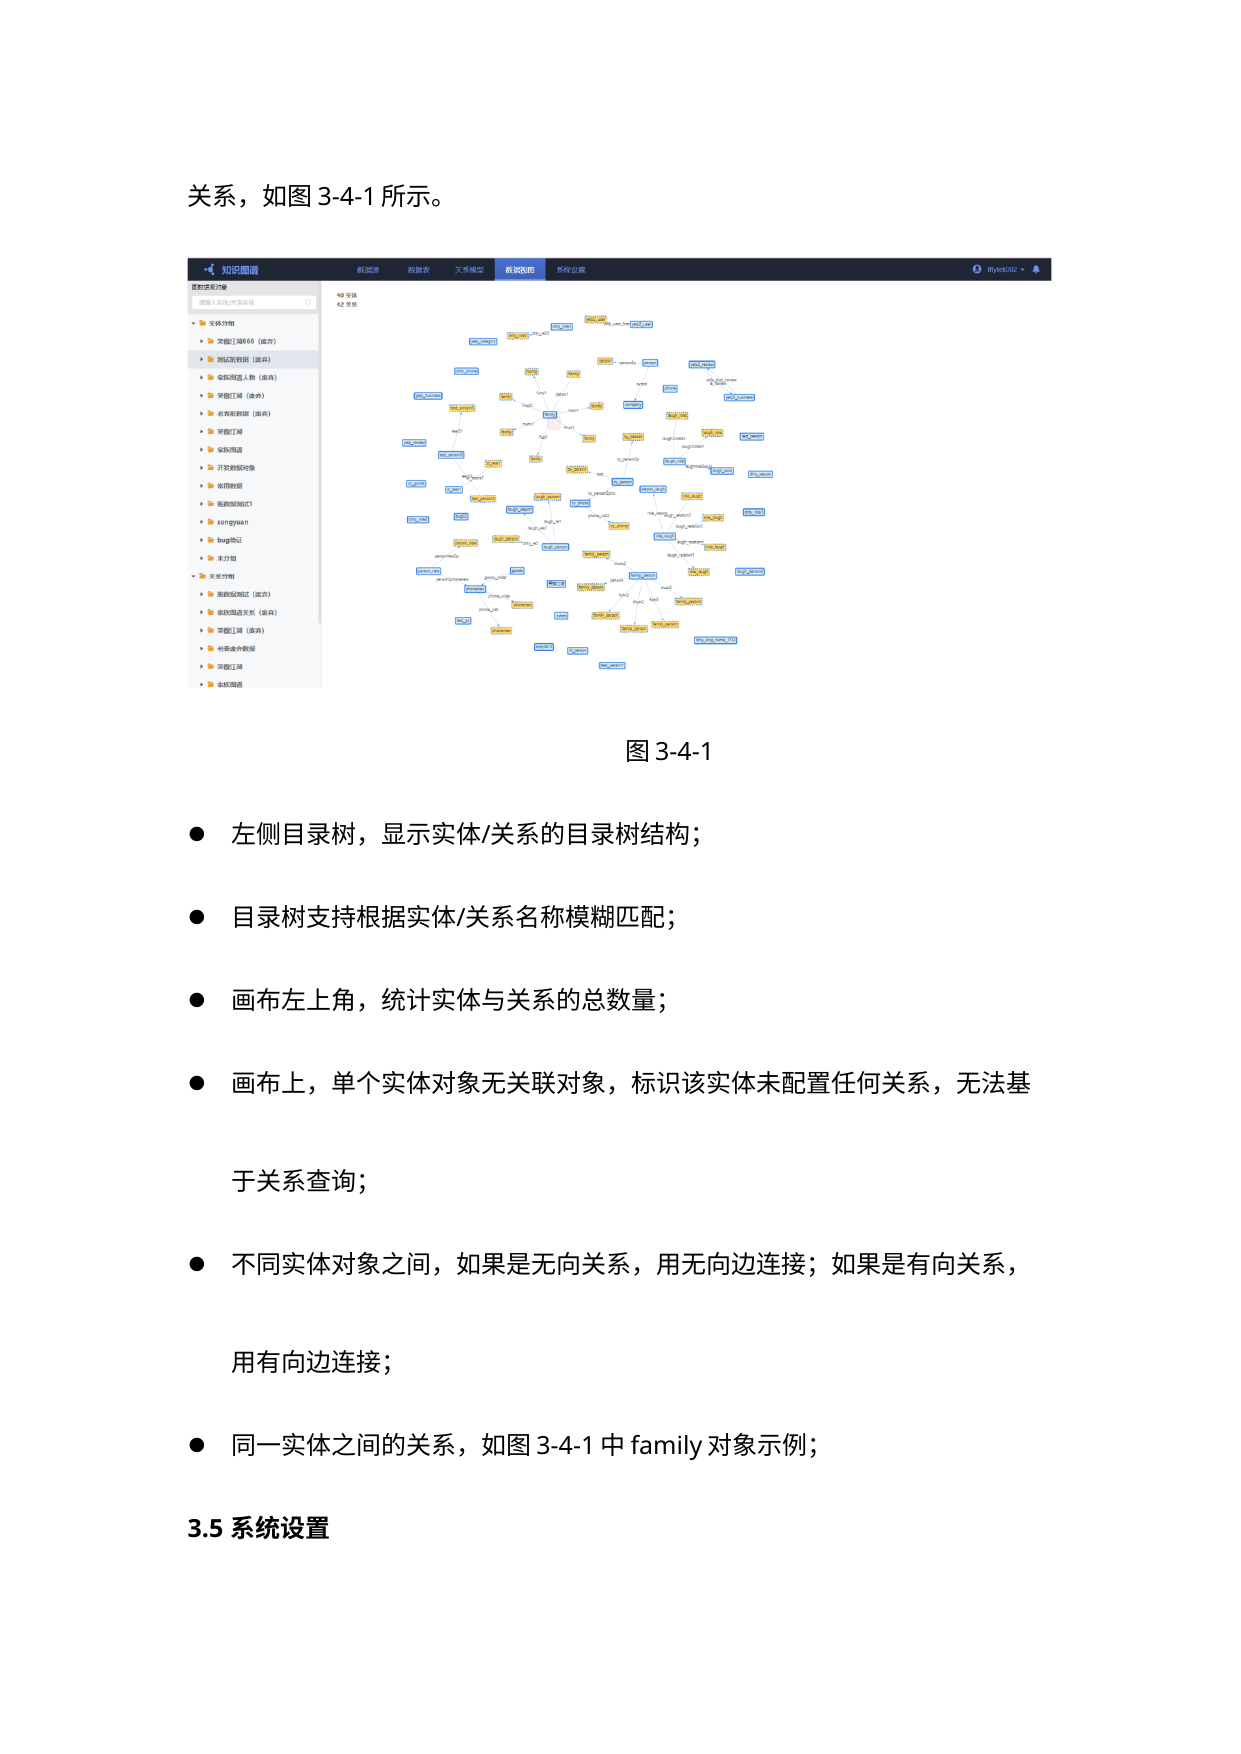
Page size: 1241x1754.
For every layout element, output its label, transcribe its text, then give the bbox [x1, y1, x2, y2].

list 3.5 系统设置 [187, 1494, 1053, 1559]
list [187, 162, 1053, 227]
list 画布上，单个实体对象无关联对象，标识该实体未配置任何关系，无法基于关系查询； [187, 1049, 1053, 1212]
list 左侧目录树，显示实体/关系的目录树结构； [187, 800, 1053, 865]
picture [187, 257, 1052, 688]
list 同一实体之间的关系，如图3-4-1中family对象示例； [187, 1411, 1053, 1476]
list 目录树支持根据实体/关系名称模糊匹配； [187, 883, 1053, 948]
list 不同实体对象之间，如果是无向关系，用无向边连接；如果是有向关系，用有向边连接； [187, 1230, 1053, 1393]
list 画布左上角，统计实体与关系的总数量； [187, 966, 1053, 1031]
list 图3-4-1 [581, 717, 1053, 782]
